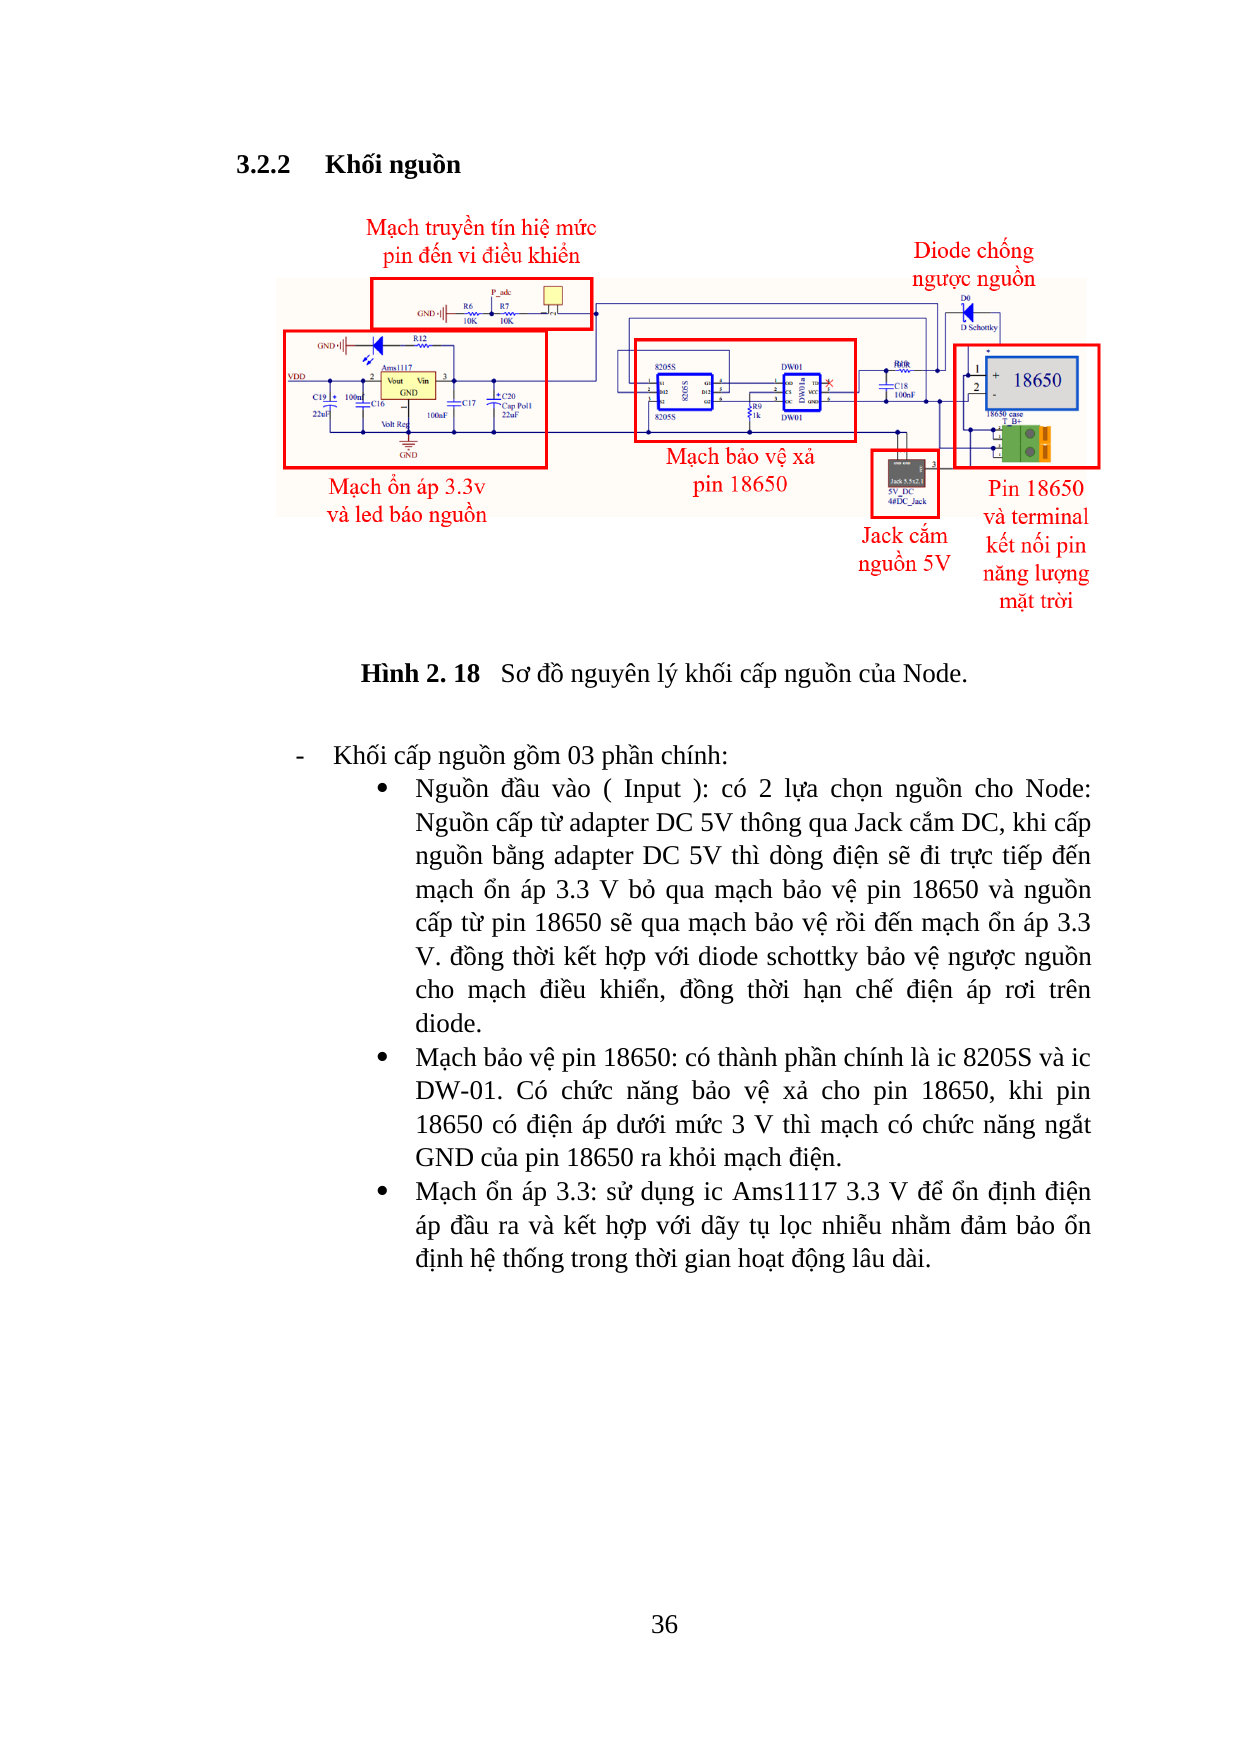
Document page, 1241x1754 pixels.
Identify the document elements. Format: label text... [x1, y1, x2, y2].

picture [251, 185, 1128, 639]
list Nguồn đầu vào ( Input ): có 2 lựa chọn nguồn cho Node: Nguồn cấp từ adapter DC 5V thông qua Jack cắm DC, khi cấp nguồn bằng adapter DC 5V thì dòng điện sẽ đi trực tiếp đến mạch ổn áp 3.3 V bỏ qua mạch bảo vệ pin 18650 và nguồn cấp từ pin 18650 sẽ qua mạch bảo vệ rồi đến mạch ổn áp 3.3 V. đồng thời kết hợp với diode schottky bảo vệ ngược nguồn cho mạch điều khiển, đồng thời hạn chế điện áp rơi trên diode. [378, 772, 1092, 1038]
list Mạch bảo vệ pin 18650: có thành phần chính là ic 8205S và ic [378, 1041, 1092, 1072]
text Khối nguồn [236, 148, 1092, 179]
list DW-01. Có chức năng bảo vệ xả cho pin 18650, khi pin 18650 có điện áp dưới mức 3 V thì mạch có chức năng ngắt GND của pin 18650 ra khỏi mạch điện. [415, 1074, 1092, 1173]
list Mạch ổn áp 3.3: sử dụng ic Ams1117 3.3 V để ổn định điện áp đầu ra và kết hợp với dãy tụ lọc nhiễu nhằm đảm bảo ổn định hệ thống trong thời gian hoạt động lâu dài. [378, 1175, 1092, 1273]
list Khối cấp nguồn gồm 03 phần chính: [295, 739, 1092, 770]
